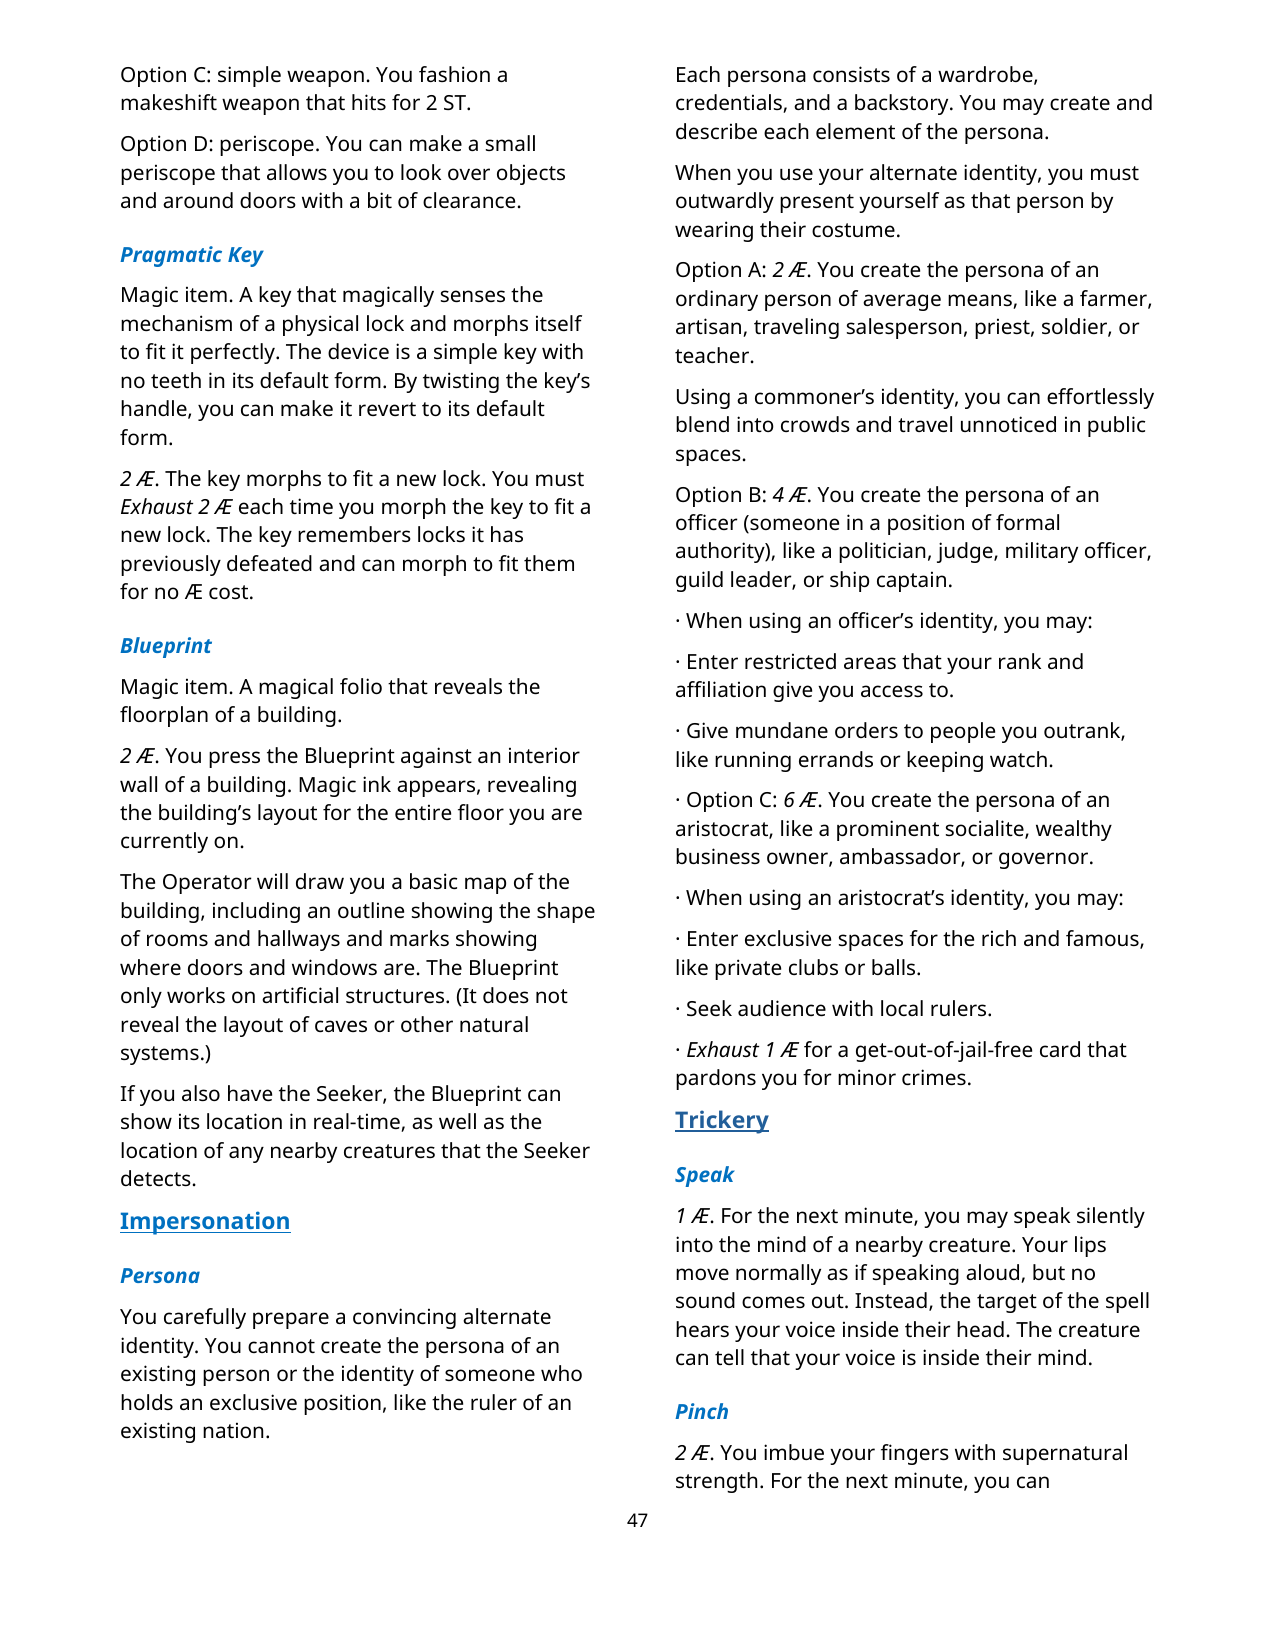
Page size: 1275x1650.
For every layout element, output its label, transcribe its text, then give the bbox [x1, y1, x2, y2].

subtitle Blueprint [120, 631, 600, 659]
text 1 Æ. For the next minute, you may speak silently into the mind of a nearby creature. Your lips move normally as if speaking aloud, but no sound comes out. Instead, the target of the spell hears your voice inside their head. The creature can tell that your voice is inside their mind. [675, 1201, 1155, 1372]
text Each persona consists of a wardrobe, credentials, and a backstory. You may create and describe each element of the persona. [675, 60, 1155, 145]
subtitle Pragmatic Key [120, 240, 600, 268]
text Magic item. A magical folio that reveals the floorplan of a building. [120, 672, 600, 729]
text 2 Æ. You press the Blueprint against an interior wall of a building. Magic ink appears, revealing the building’s layout for the entire floor you are currently on. [120, 741, 600, 855]
subtitle Impersonation [120, 1205, 600, 1237]
text Option C: simple weapon. You fashion a makeshift weapon that hits for 2 ST. [120, 60, 600, 117]
text If you also have the Seeker, the Blueprint can show its location in real-time, as well as the location of any nearby creatures that the Seeker detects. [120, 1079, 600, 1193]
text · Give mundane orders to people you outrank, like running errands or keeping watch. [675, 716, 1155, 773]
subtitle Persona [120, 1262, 600, 1290]
text · Exhaust 1 Æ for a get-out-of-jail-free card that pardons you for minor crimes. [675, 1035, 1155, 1092]
text Option B: 4 Æ. You create the persona of an officer (someone in a position of formal authority), like a politician, judge, military officer, guild leader, or ship captain. [675, 480, 1155, 593]
text · When using an aristocrat’s identity, you may: [675, 883, 1155, 912]
text · Option C: 6 Æ. You create the persona of an aristocrat, like a prominent socialite, wealthy business owner, ambassador, or governor. [675, 786, 1155, 871]
text When you use your alternate identity, you must outwardly present yourself as that person by wearing their costume. [675, 158, 1155, 243]
text The Operator will draw you a basic map of the building, including an outline showing the shape of rooms and hallways and marks showing where doors and windows are. The Blueprint only works on artificial structures. (It does not reveal the layout of caves or other natural systems.) [120, 867, 600, 1067]
text Option D: periscope. You can make a small periscope that allows you to look over objects and around doors with a bit of clearance. [120, 129, 600, 215]
text 2 Æ. The key morphs to fit a new lock. You must Exhaust 2 Æ each time you morph the key to fit a new lock. The key remembers locks it has previously defeated and can morph to fit them for no Æ cost. [120, 464, 600, 606]
text · Enter restricted areas that your rank and affiliation give you access to. [675, 647, 1155, 704]
text · When using an officer’s identity, you may: [675, 606, 1155, 634]
subtitle Pinch [675, 1397, 1155, 1425]
text · Enter exclusive spaces for the rich and famous, like private clubs or balls. [675, 924, 1155, 981]
text Magic item. A key that magically senses the mechanism of a physical lock and morphs itself to fit it perfectly. The device is a simple key with no teeth in its default form. By twisting the key’s handle, you can make it revert to its default form. [120, 281, 600, 451]
subtitle Trickery [675, 1104, 1155, 1135]
subtitle Speak [675, 1160, 1155, 1189]
text Using a commoner’s identity, you can effortlessly blend into crowds and travel unnoticed in public spaces. [675, 382, 1155, 467]
text Option A: 2 Æ. You create the persona of an ordinary person of average means, like a farmer, artisan, traveling salesperson, priest, soldier, or teacher. [675, 256, 1155, 369]
text You carefully prepare a convincing alternate identity. You cannot create the persona of an existing person or the identity of someone who holds an exclusive position, like the ruler of an existing nation. [120, 1302, 600, 1445]
text · Seek audience with local rulers. [675, 994, 1155, 1022]
